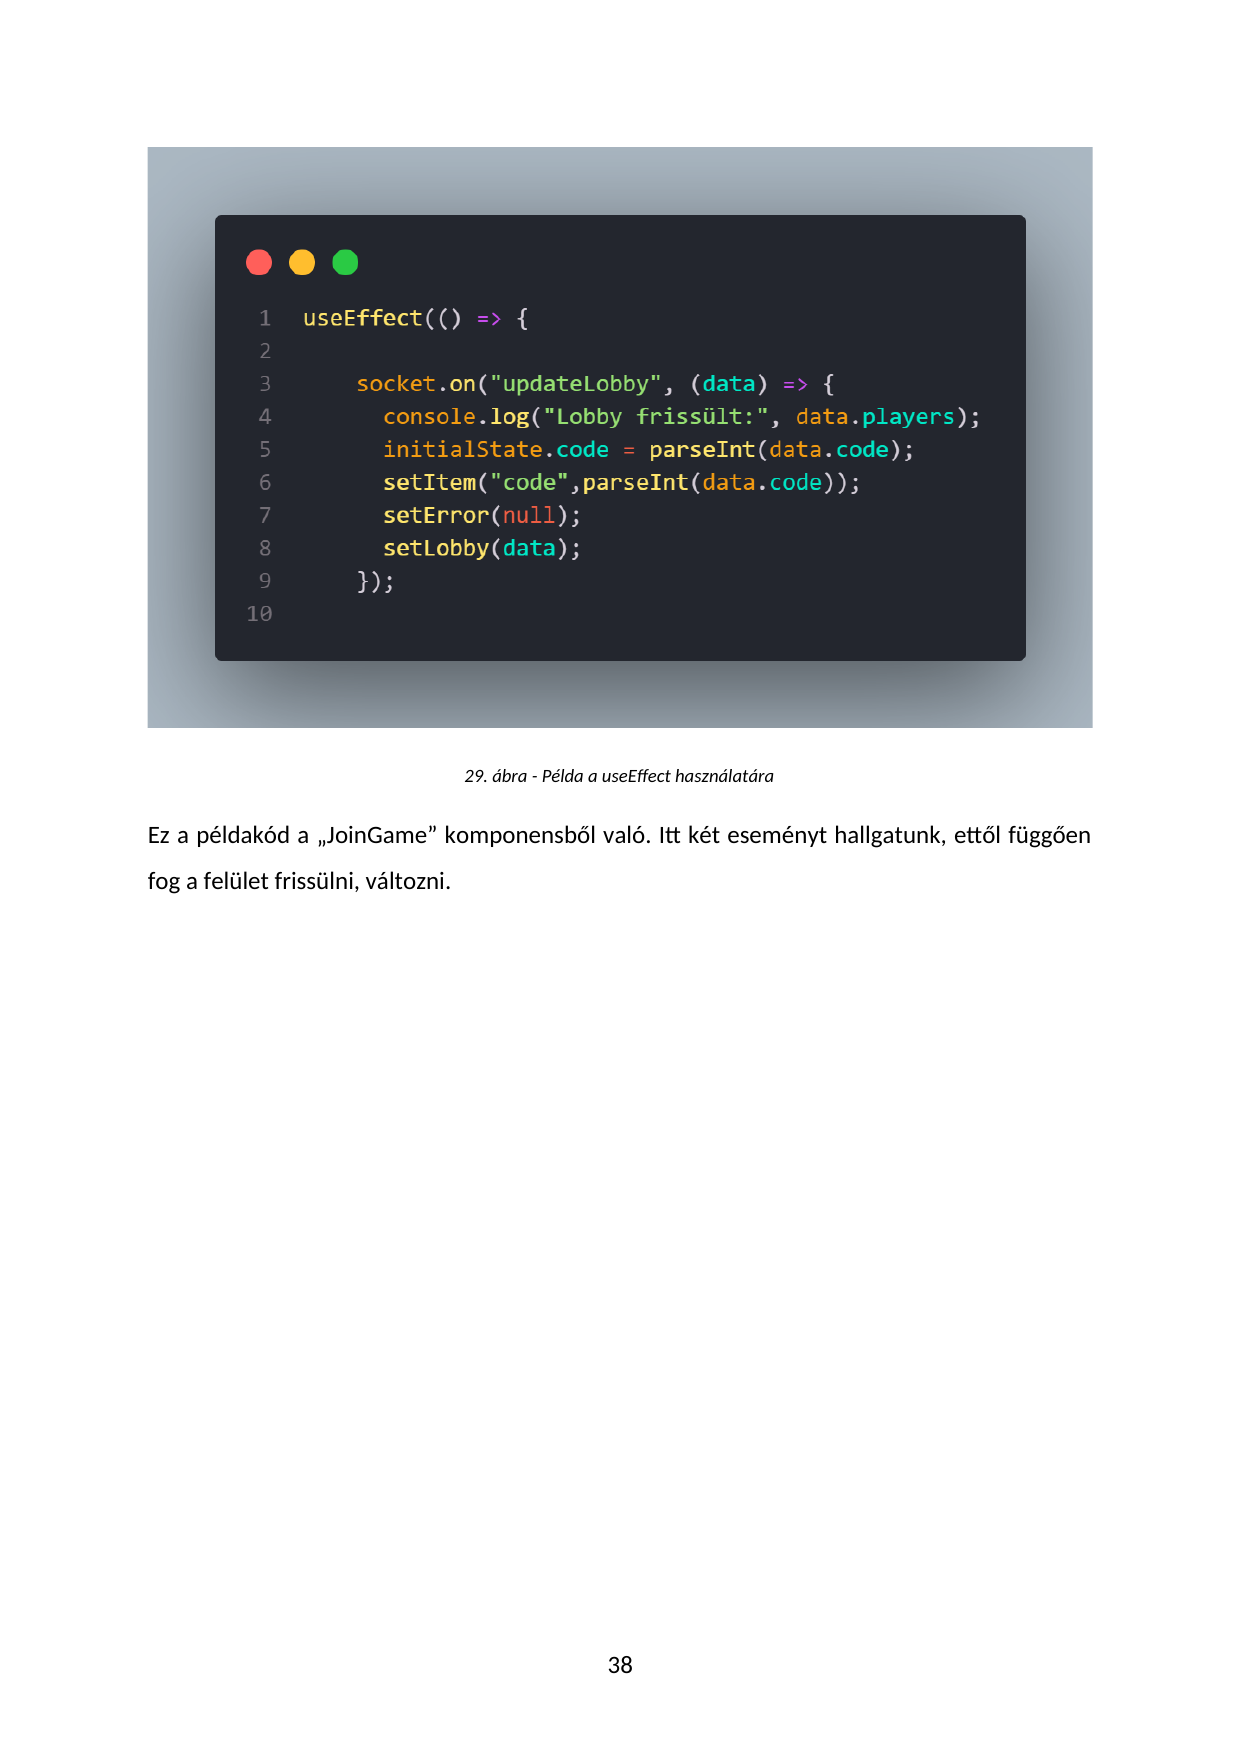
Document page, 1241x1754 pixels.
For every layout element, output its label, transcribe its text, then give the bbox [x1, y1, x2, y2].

picture [147, 147, 1093, 728]
text Ez a példakód a „JoinGame” komponensből való. Itt két eseményt hallgatunk, ettől függően fog a felület frissülni, változni. [148, 819, 1092, 896]
